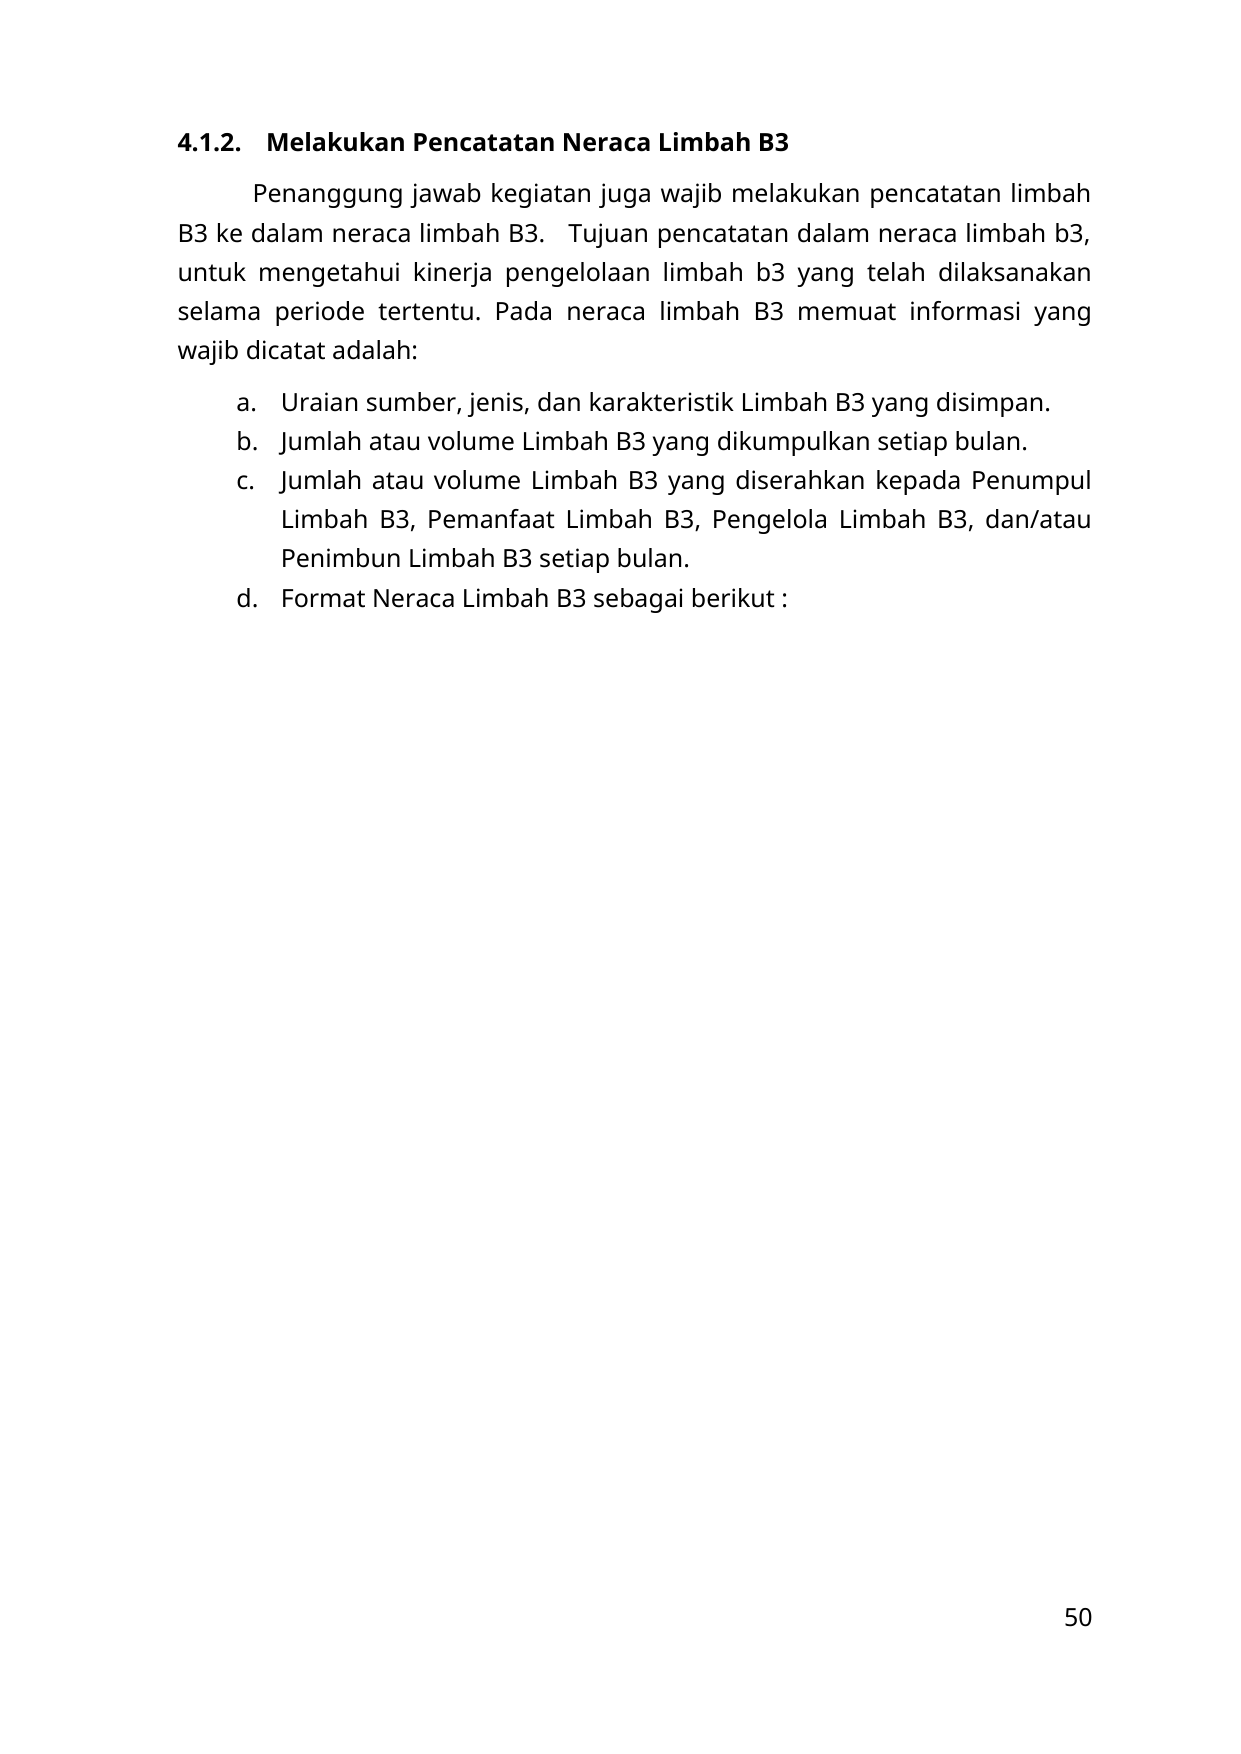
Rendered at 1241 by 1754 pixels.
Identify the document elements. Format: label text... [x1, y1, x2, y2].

list Uraian sumber, jenis, dan karakteristik Limbah B3 yang disimpan. [236, 384, 1092, 418]
text Penanggung jawab kegiatan juga wajib melakukan pencatatan limbah B3 ke dalam neraca limbah B3. Tujuan pencatatan dalam neraca limbah b3, untuk mengetahui kinerja pengelolaan limbah b3 yang telah dilaksanakan selama periode tertentu. Pada neraca limbah B3 memuat informasi yang wajib dicatat adalah: [177, 176, 1092, 367]
subtitle Melakukan Pencatatan Neraca Limbah B3 [177, 124, 1092, 158]
list Format Neraca Limbah B3 sebagai berikut : [236, 580, 1092, 614]
list Jumlah atau volume Limbah B3 yang dikumpulkan setiap bulan. [236, 424, 1092, 458]
list Jumlah atau volume Limbah B3 yang diserahkan kepada Penumpul Limbah B3, Pemanfaat Limbah B3, Pengelola Limbah B3, dan/atau Penimbun Limbah B3 setiap bulan. [236, 463, 1092, 575]
